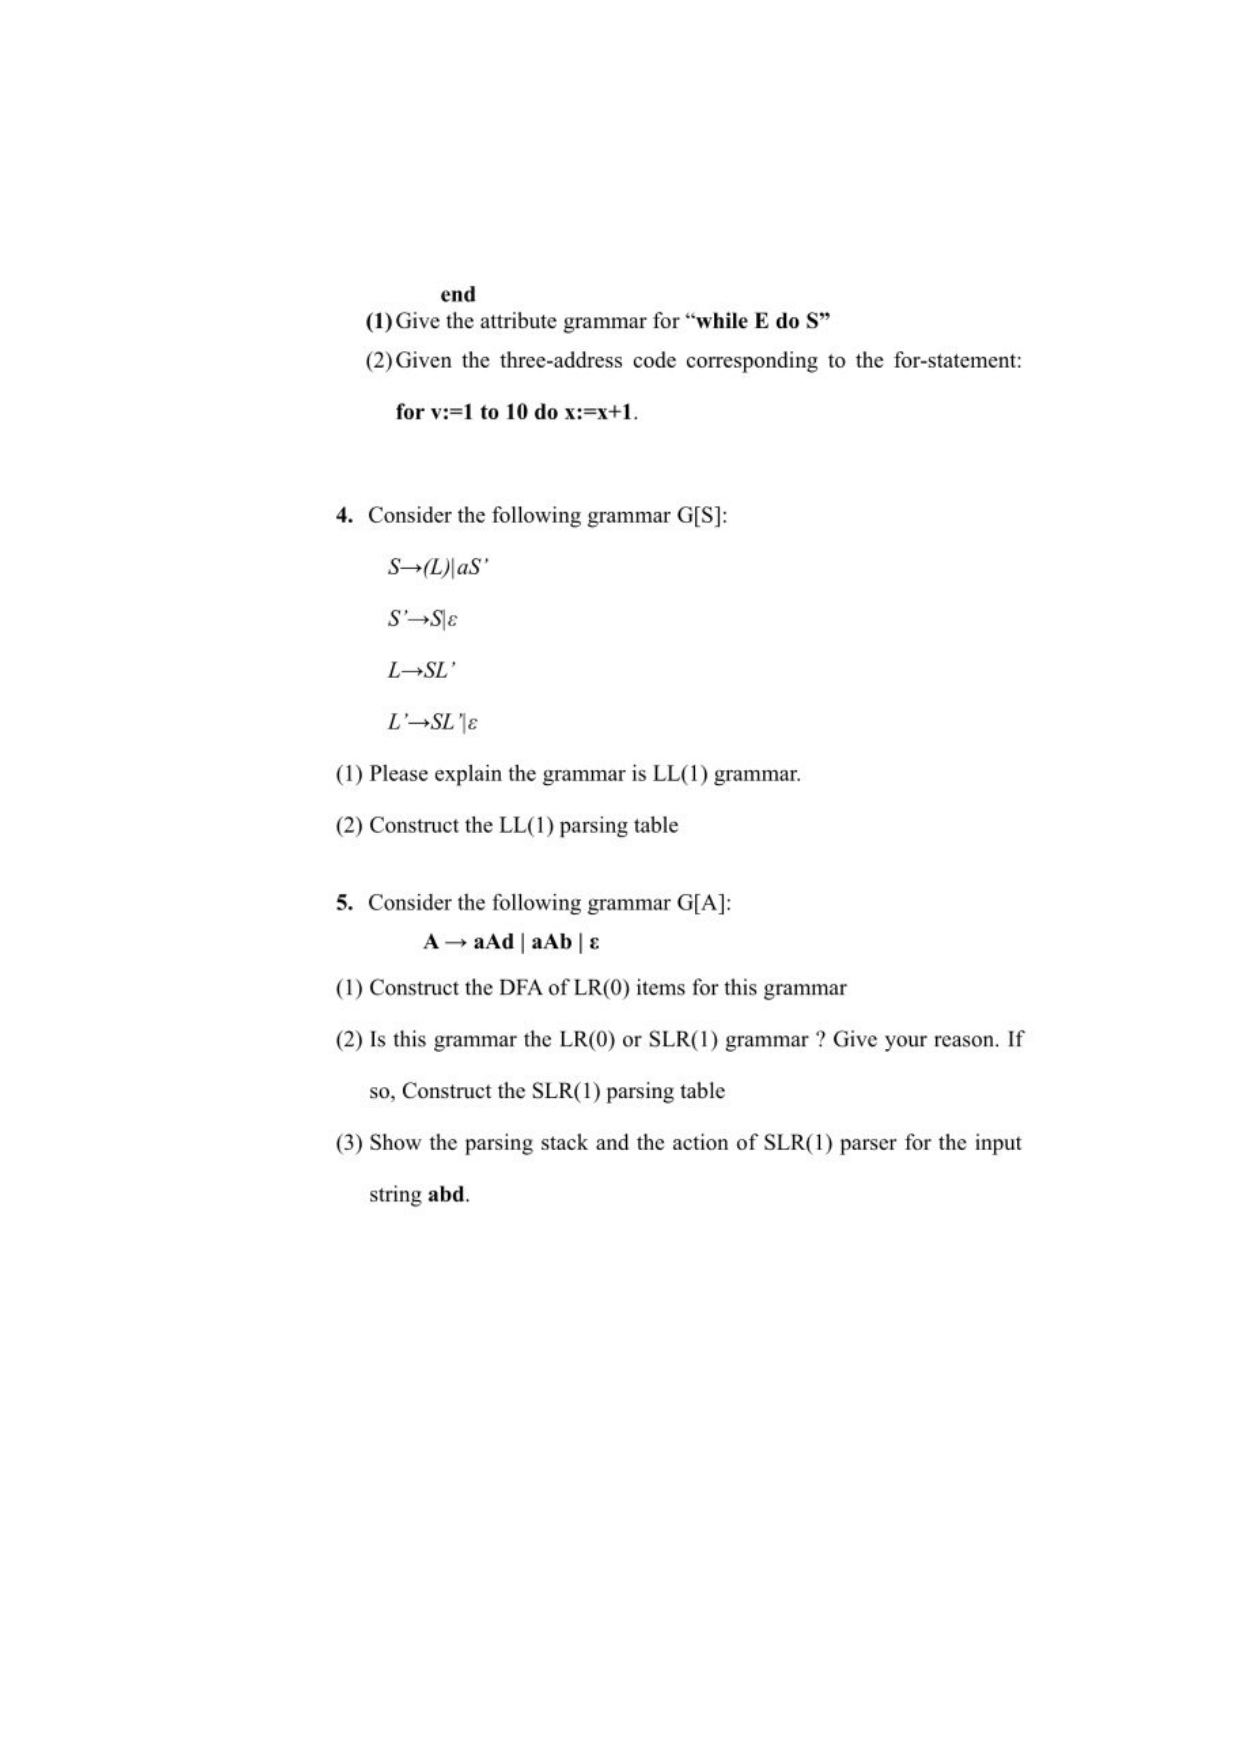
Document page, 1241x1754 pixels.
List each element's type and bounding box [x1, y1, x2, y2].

picture [187, 161, 1171, 1554]
